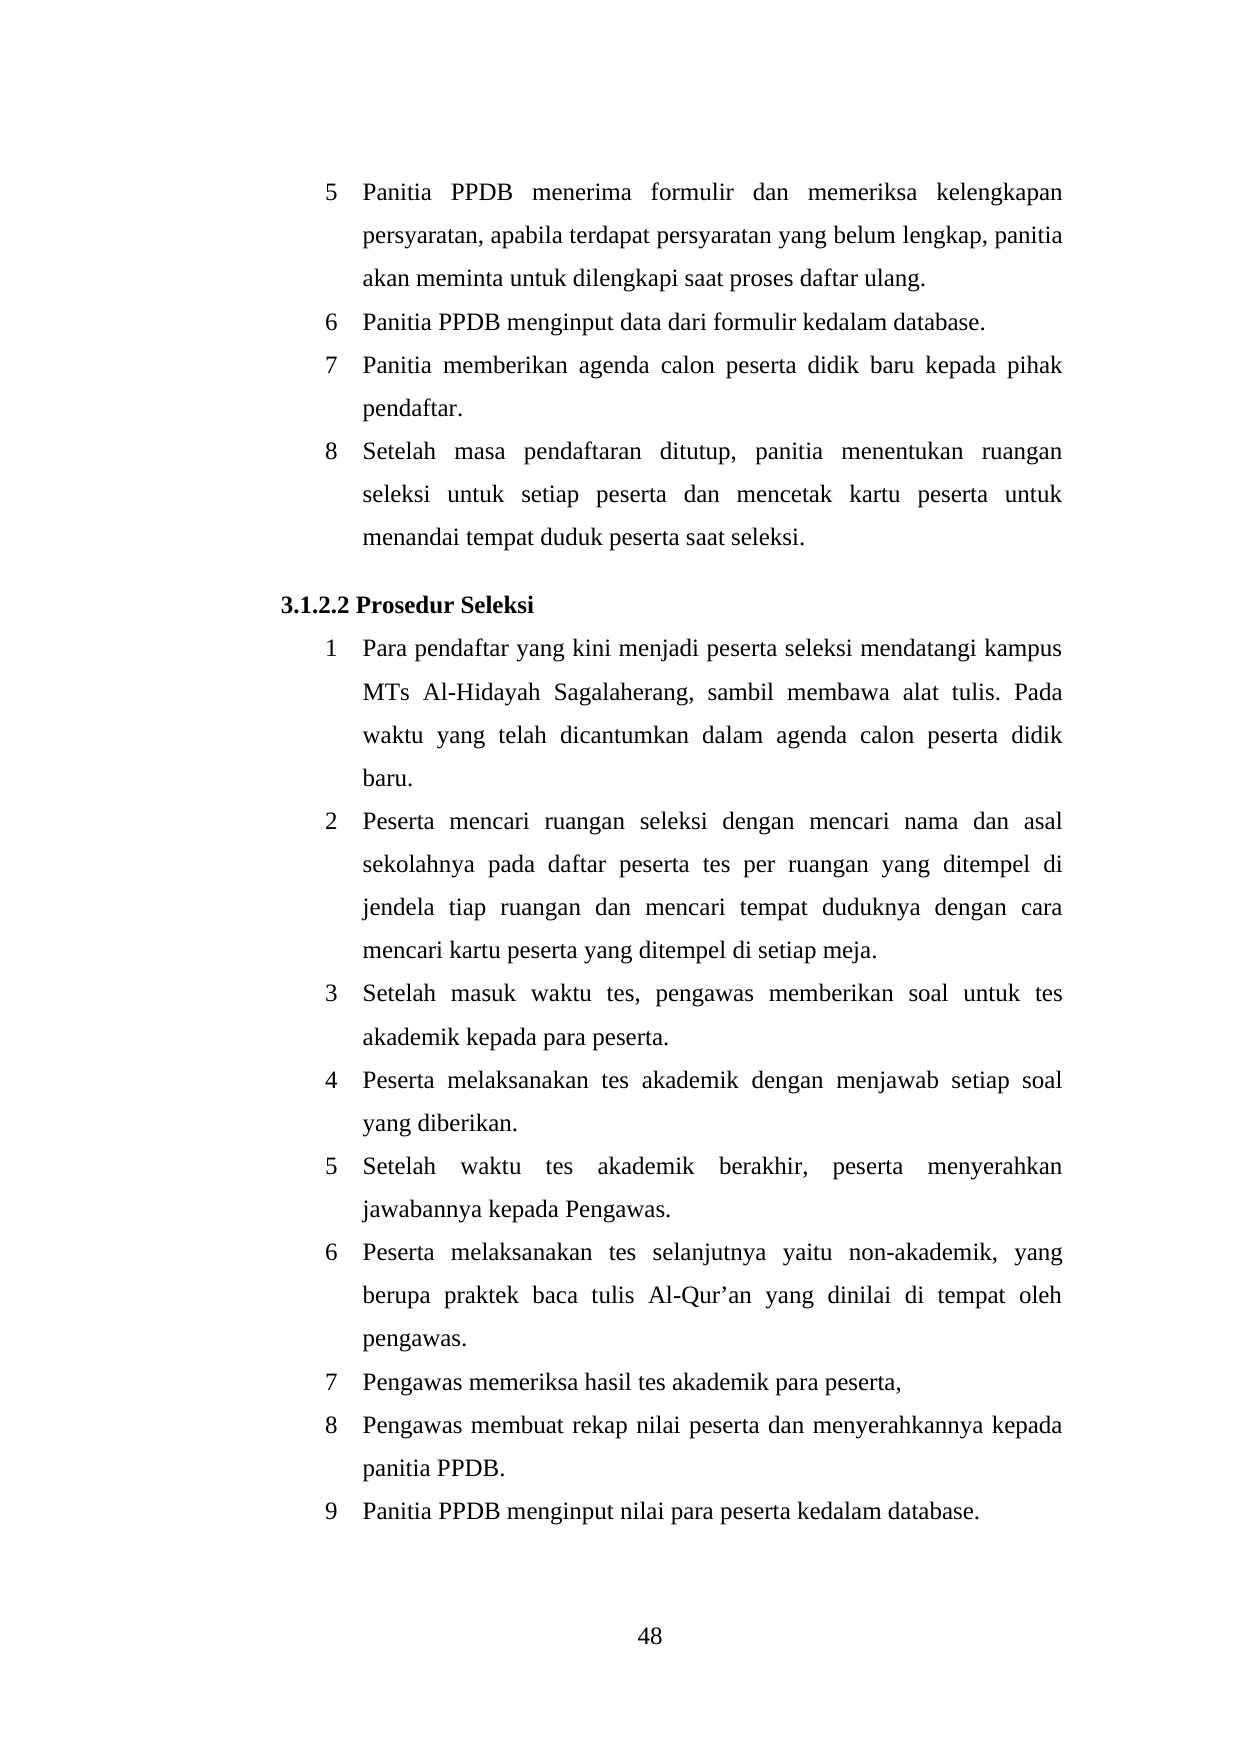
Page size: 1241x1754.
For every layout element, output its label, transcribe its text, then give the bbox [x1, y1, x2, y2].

list Pengawas memeriksa hasil tes akademik para peserta, [325, 1367, 1063, 1395]
list Panitia memberikan agenda calon peserta didik baru kepada pihak pendaftar. [325, 350, 1063, 422]
list Panitia PPDB menginput nilai para peserta kedalam database. [325, 1496, 1063, 1525]
list Para pendaftar yang kini menjadi peserta seleksi mendatangi kampus MTs Al-Hidayah Sagalaherang, sambil membawa alat tulis. Pada waktu yang telah dicantumkan dalam agenda calon peserta didik baru. [325, 633, 1063, 792]
subtitle Prosedur Seleksi [281, 590, 1063, 619]
list Setelah masa pendaftaran ditutup, panitia menentukan ruangan seleksi untuk setiap peserta dan mencetak kartu peserta untuk menandai tempat duduk peserta saat seleksi. [325, 436, 1063, 551]
list Setelah masuk waktu tes, pengawas memberikan soal untuk tes akademik kepada para peserta. [325, 978, 1063, 1050]
list Peserta melaksanakan tes akademik dengan menjawab setiap soal yang diberikan. [325, 1065, 1063, 1137]
list Peserta mencari ruangan seleksi dengan mencari nama dan asal sekolahnya pada daftar peserta tes per ruangan yang ditempel di jendela tiap ruangan dan mencari tempat duduknya dengan cara mencari kartu peserta yang ditempel di setiap meja. [325, 806, 1063, 964]
list Setelah waktu tes akademik berakhir, peserta menyerahkan jawabannya kepada Pengawas. [325, 1151, 1063, 1223]
list Panitia PPDB menginput data dari formulir kedalam database. [325, 307, 1063, 335]
list Panitia PPDB menerima formulir dan memeriksa kelengkapan persyaratan, apabila terdapat persyaratan yang belum lengkap, panitia akan meminta untuk dilengkapi saat proses daftar ulang. [325, 177, 1063, 292]
list Pengawas membuat rekap nilai peserta dan menyerahkannya kepada panitia PPDB. [325, 1410, 1063, 1482]
list Peserta melaksanakan tes selanjutnya yaitu non-akademik, yang berupa praktek baca tulis Al-Qur’an yang dinilai di tempat oleh pengawas. [325, 1237, 1063, 1352]
